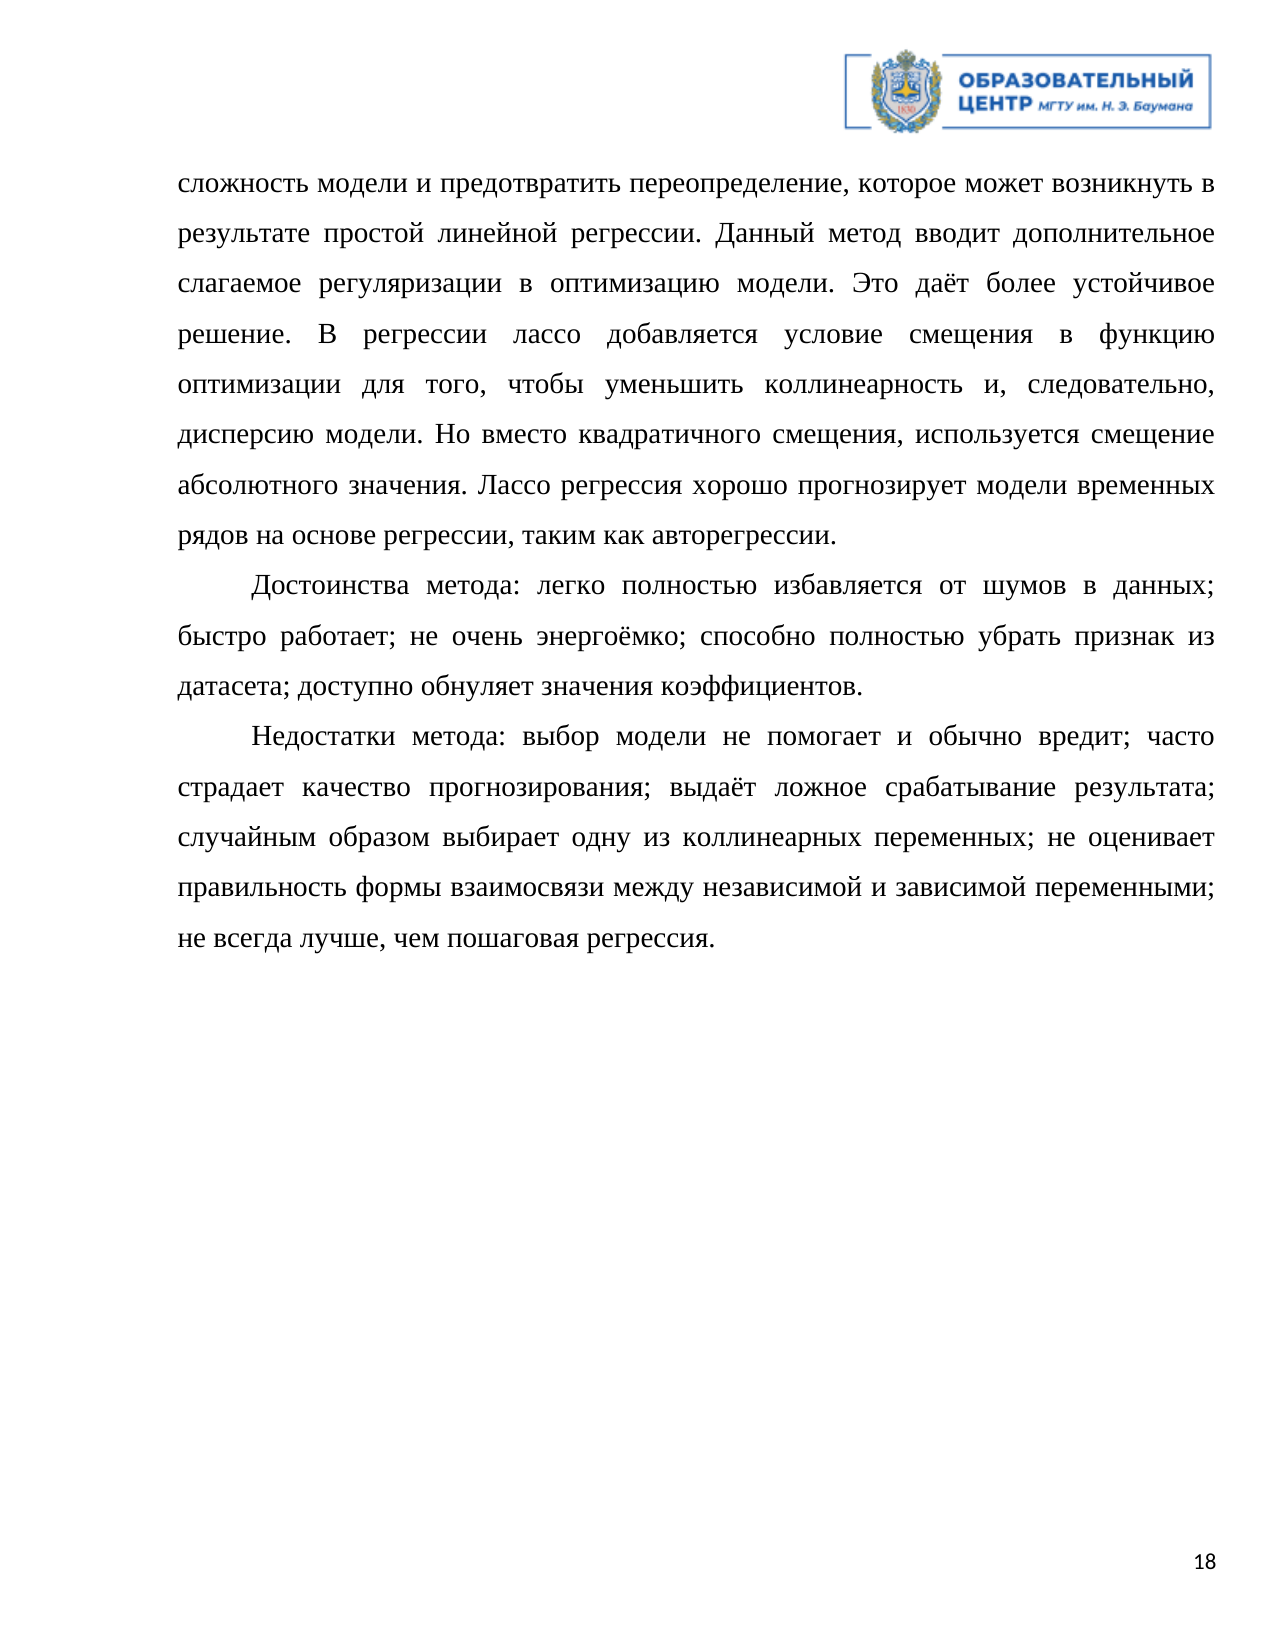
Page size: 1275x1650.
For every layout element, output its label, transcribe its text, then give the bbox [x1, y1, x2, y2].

picture [814, 26, 1262, 149]
text Недостатки метода: выбор модели не помогает и обычно вредит; часто страдает качество прогнозирования; выдаёт ложное срабатывание результата; случайным образом выбирает одну из коллинеарных переменных; не оценивает правильность формы взаимосвязи между независимой и зависимой переменными; не всегда лучше, чем пошаговая регрессия. [177, 718, 1216, 953]
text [177, 118, 1216, 551]
text Достоинства метода: легко полностью избавляется от шумов в данных; быстро работает; не очень энергоёмко; способно полностью убрать признак из датасета; доступно обнуляет значения коэффициентов. [177, 567, 1216, 702]
